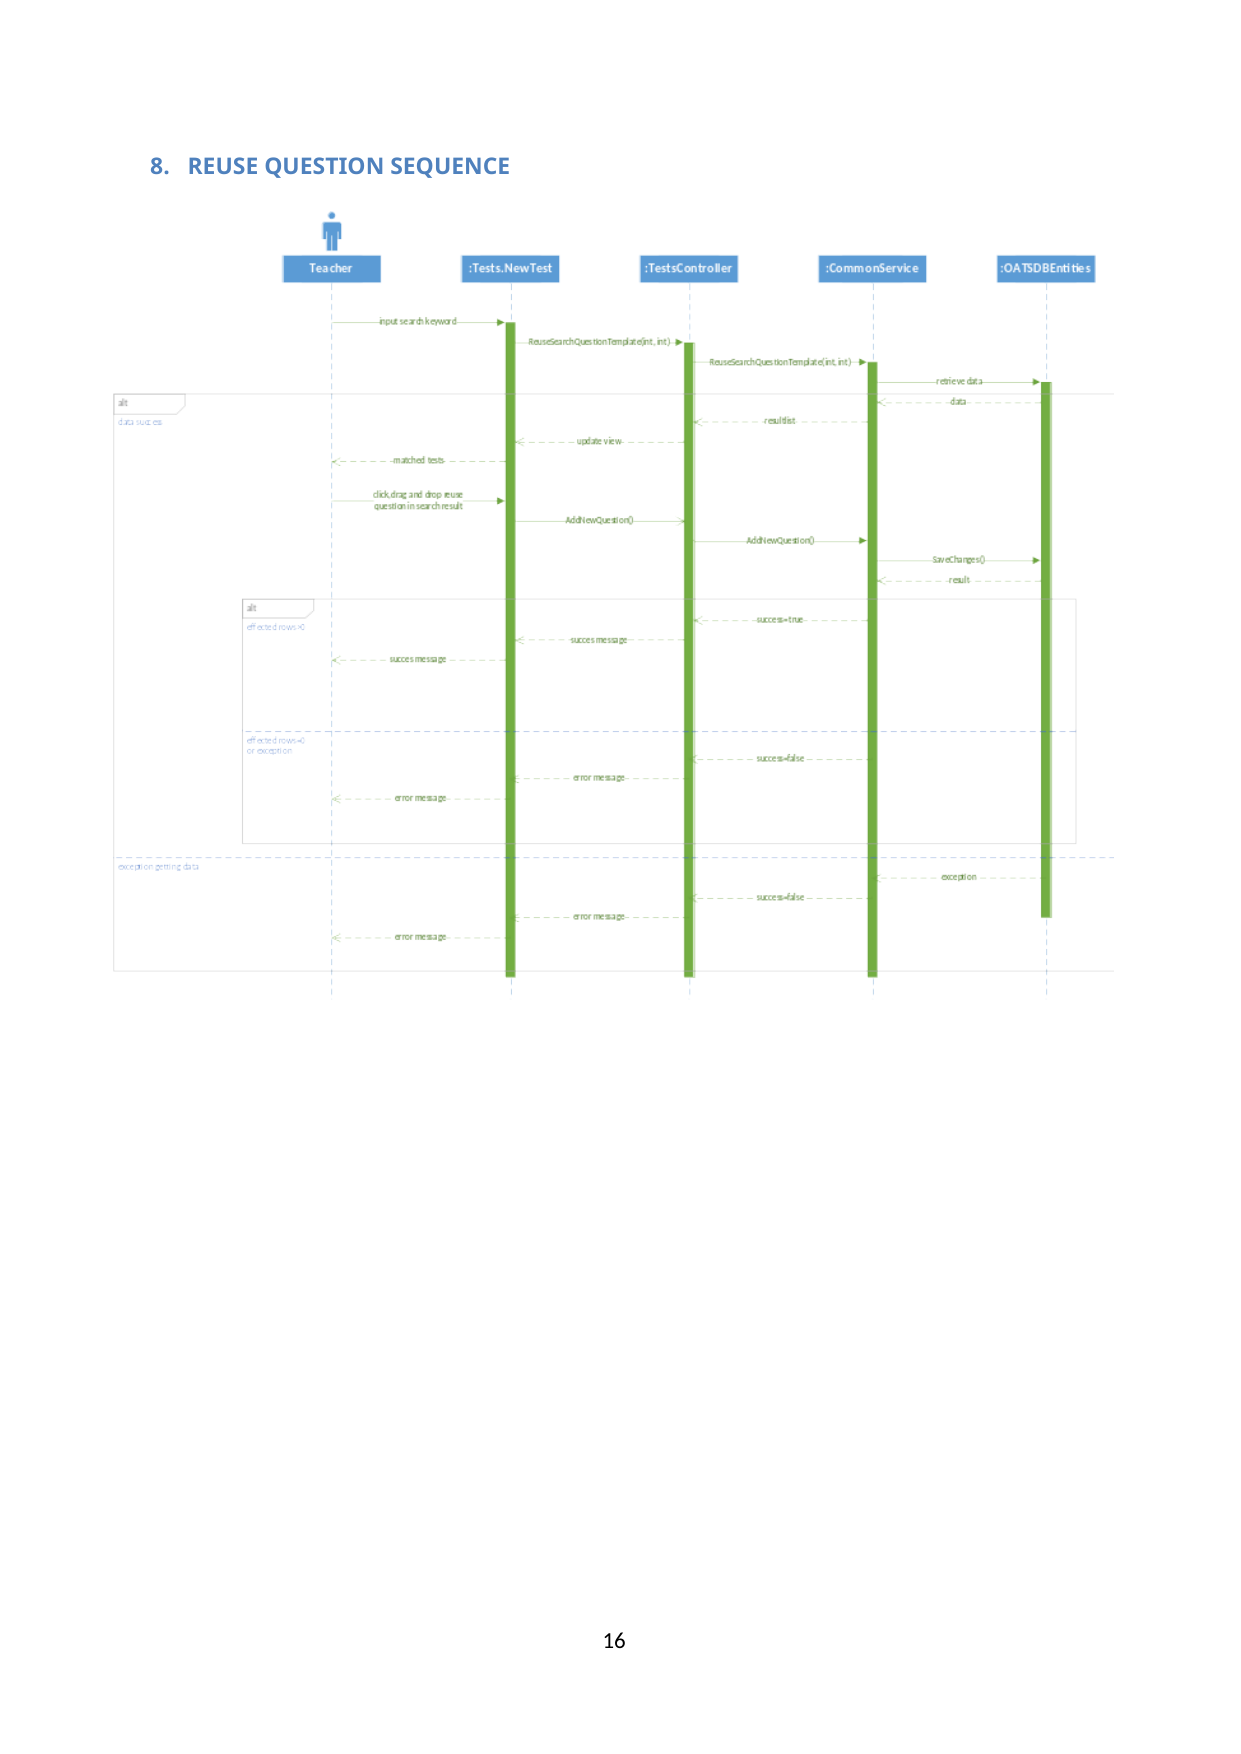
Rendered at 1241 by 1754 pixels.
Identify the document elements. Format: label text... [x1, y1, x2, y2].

subtitle REUSE QUESTION SEQUENCE [150, 150, 1115, 181]
